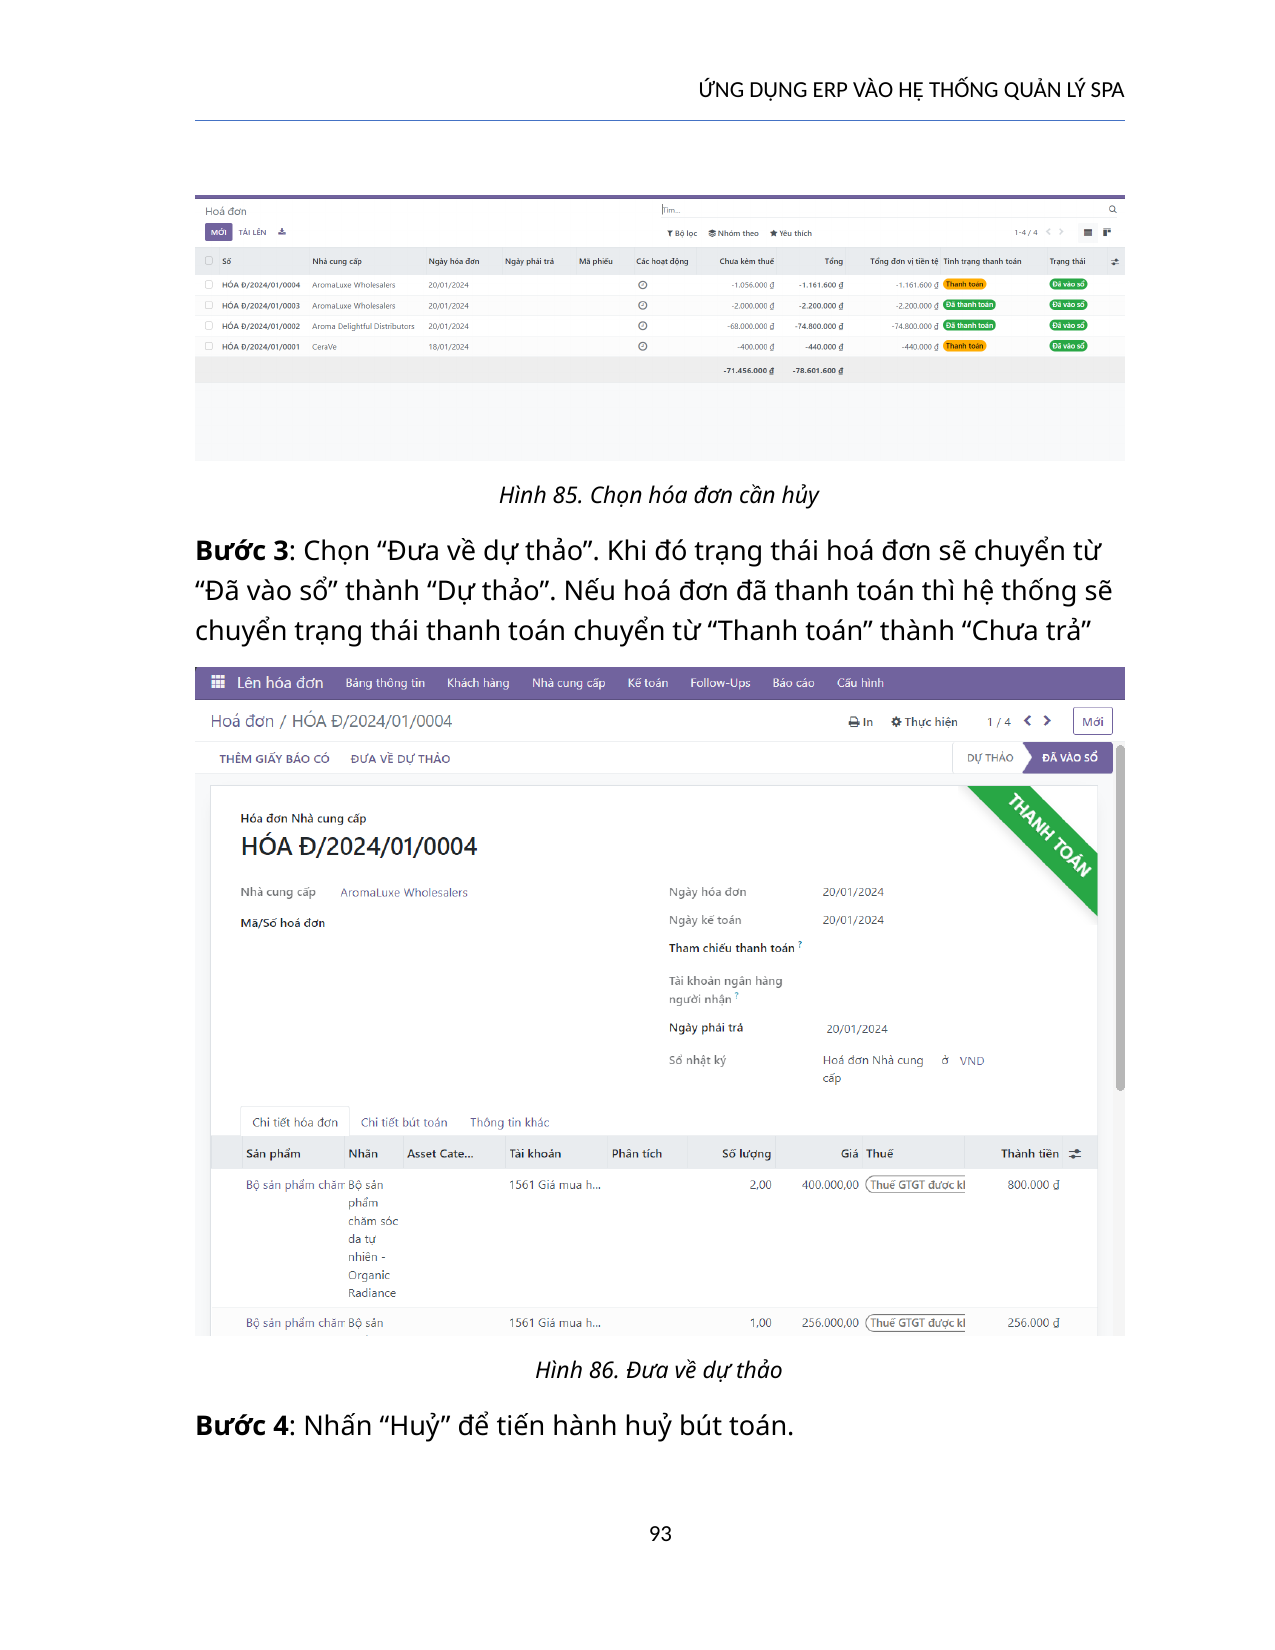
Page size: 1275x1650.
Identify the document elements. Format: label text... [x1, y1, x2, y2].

text Hình 86. Đưa về dự thảo [195, 1354, 1125, 1386]
picture [195, 667, 1125, 1336]
text Hình 85. Chọn hóa đơn cần hủy [195, 479, 1125, 511]
text Bước 4: Nhấn “Huỷ” để tiến hành huỷ bút toán. [195, 1406, 1125, 1443]
text Bước 3: Chọn “Đưa về dự thảo”. Khi đó trạng thái hoá đơn sẽ chuyển từ “Đã vào sổ” thành “Dự thảo”. Nếu hoá đơn đã thanh toán thì hệ thống sẽ chuyển trạng thái thanh toán chuyển từ “Thanh toán” thành “Chưa trả” [195, 532, 1125, 648]
picture [195, 195, 1125, 461]
